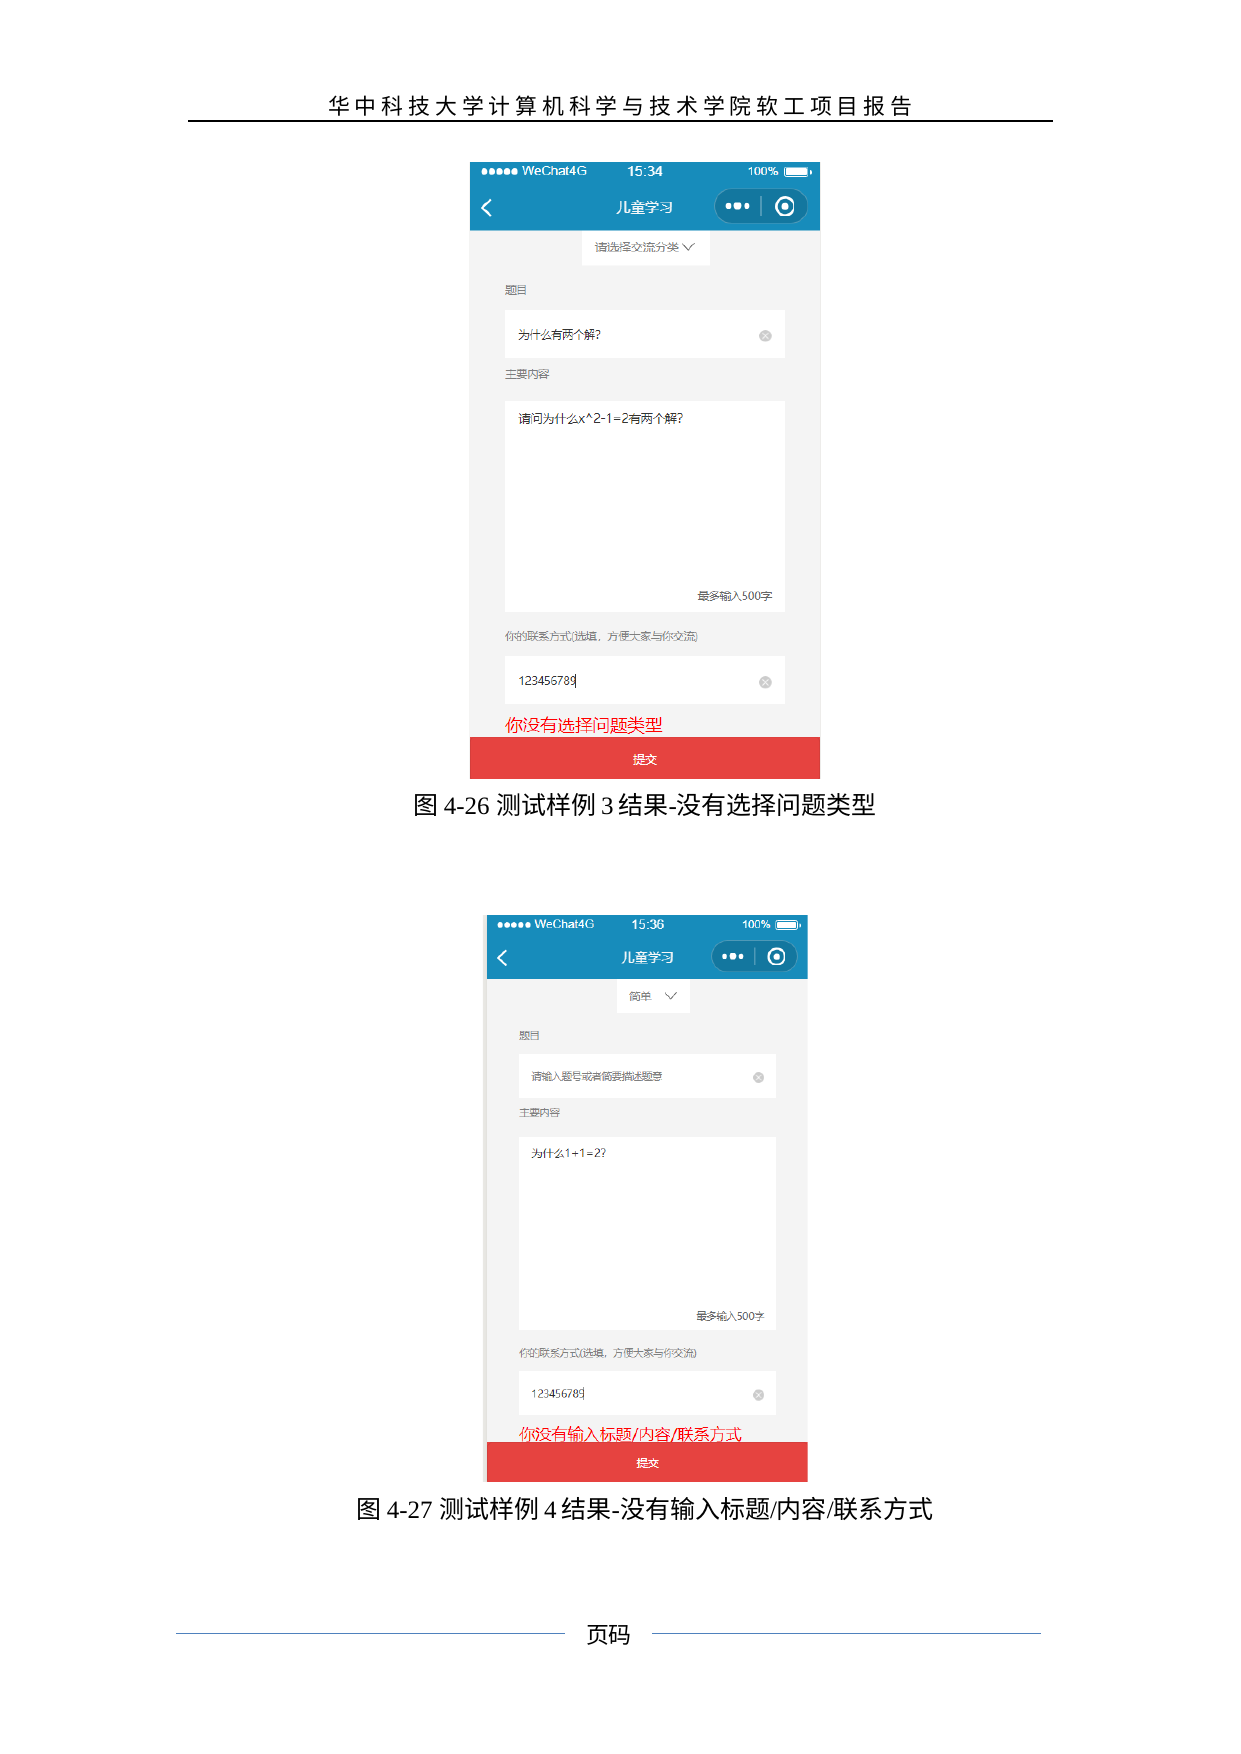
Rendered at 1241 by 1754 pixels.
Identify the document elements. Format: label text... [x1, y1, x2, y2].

picture [469, 162, 821, 779]
picture [482, 915, 808, 1482]
text 图4-27 测试样例4结果-没有输入标题/内容/联系方式 [187, 1489, 1053, 1525]
text 图4-26 测试样例3结果-没有选择问题类型 [187, 785, 1053, 822]
